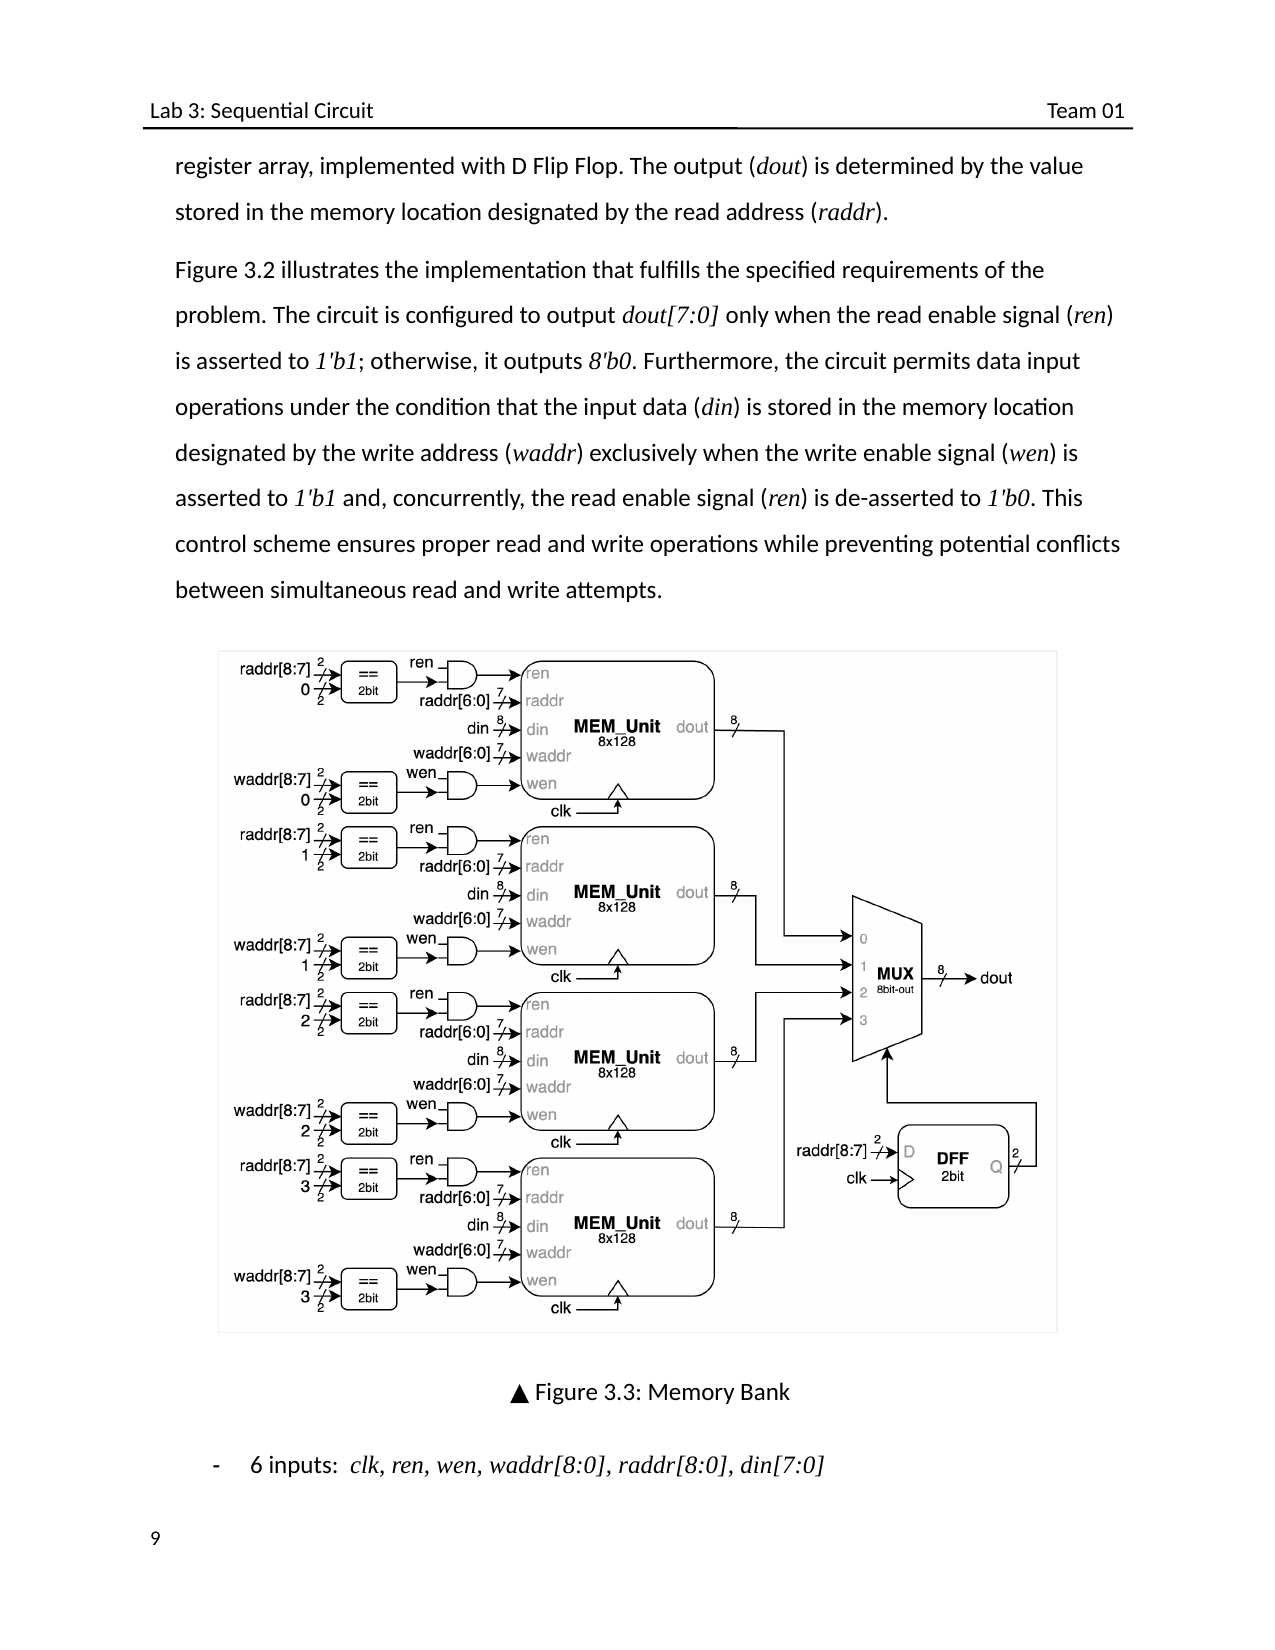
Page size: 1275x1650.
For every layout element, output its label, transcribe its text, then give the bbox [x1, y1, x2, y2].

list 6 inputs: clk, ren, wen, waddr[8:0], raddr[8:0], din[7:0] [212, 1447, 1125, 1481]
text Figure 3.2 illustrates the implementation that fulfills the specified requirements of the problem. The circuit is configured to output dout[7:0] only when the read enable signal (ren) is asserted to 1'b1; otherwise, it outputs 8'b0. Furthermore, the circuit permits data input operations under the condition that the input data (din) is stored in the memory location designated by the write address (waddr) exclusively when the write enable signal (wen) is asserted to 1'b1 and, concurrently, the read enable signal (ren) is de-asserted to 1'b0. This control scheme ensures proper read and write operations while preventing potential conflicts between simultaneous read and write attempts. [175, 254, 1125, 604]
picture [219, 652, 1056, 1332]
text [175, 150, 1125, 226]
